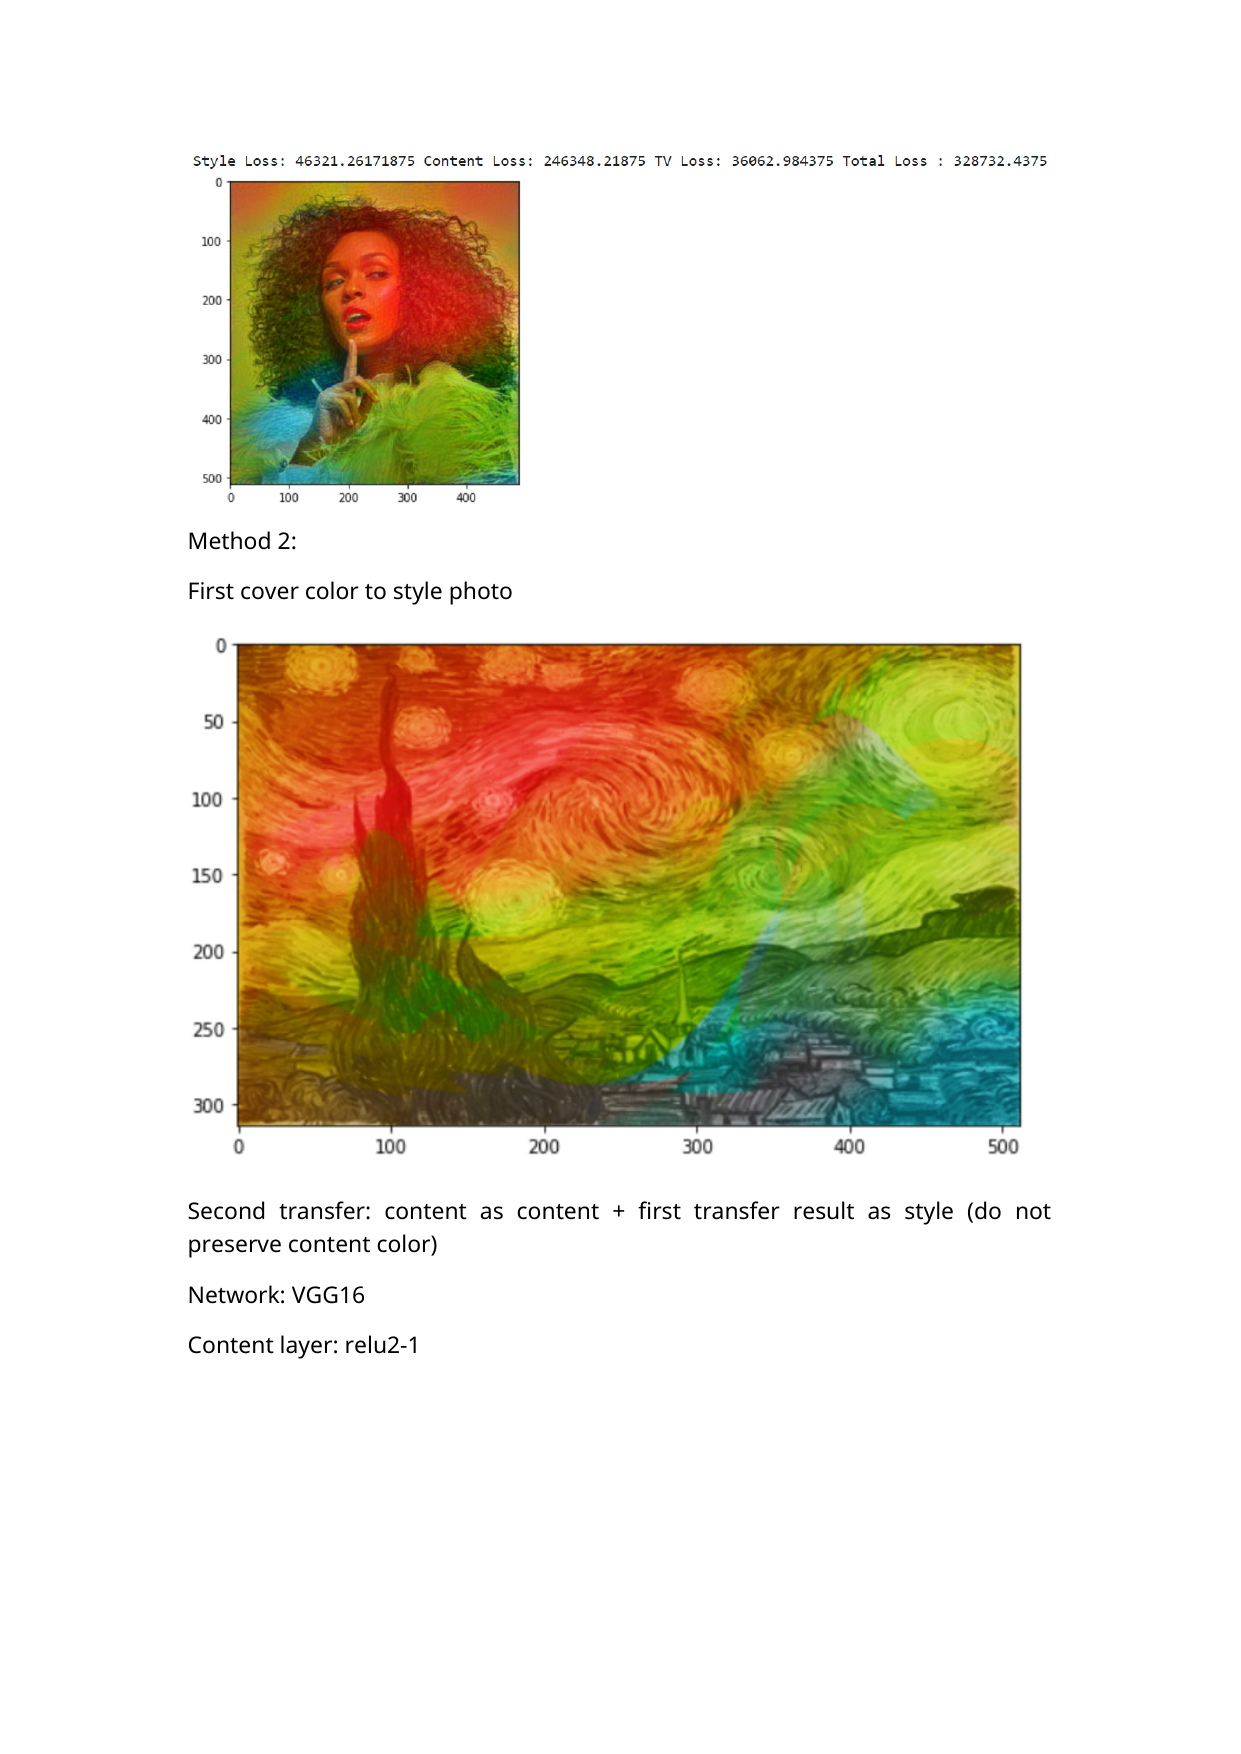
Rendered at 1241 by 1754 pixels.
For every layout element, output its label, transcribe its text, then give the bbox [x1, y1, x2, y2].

text Method 2: [187, 525, 1053, 556]
picture [187, 625, 1053, 1176]
text Second transfer: content as content + first transfer result as style (do not preserve content color) [187, 1194, 1053, 1259]
picture [187, 150, 1053, 506]
text Network: VGG16 [187, 1279, 1053, 1310]
text First cover color to style photo [187, 575, 1053, 607]
text Content layer: relu2-1 [187, 1329, 1053, 1360]
